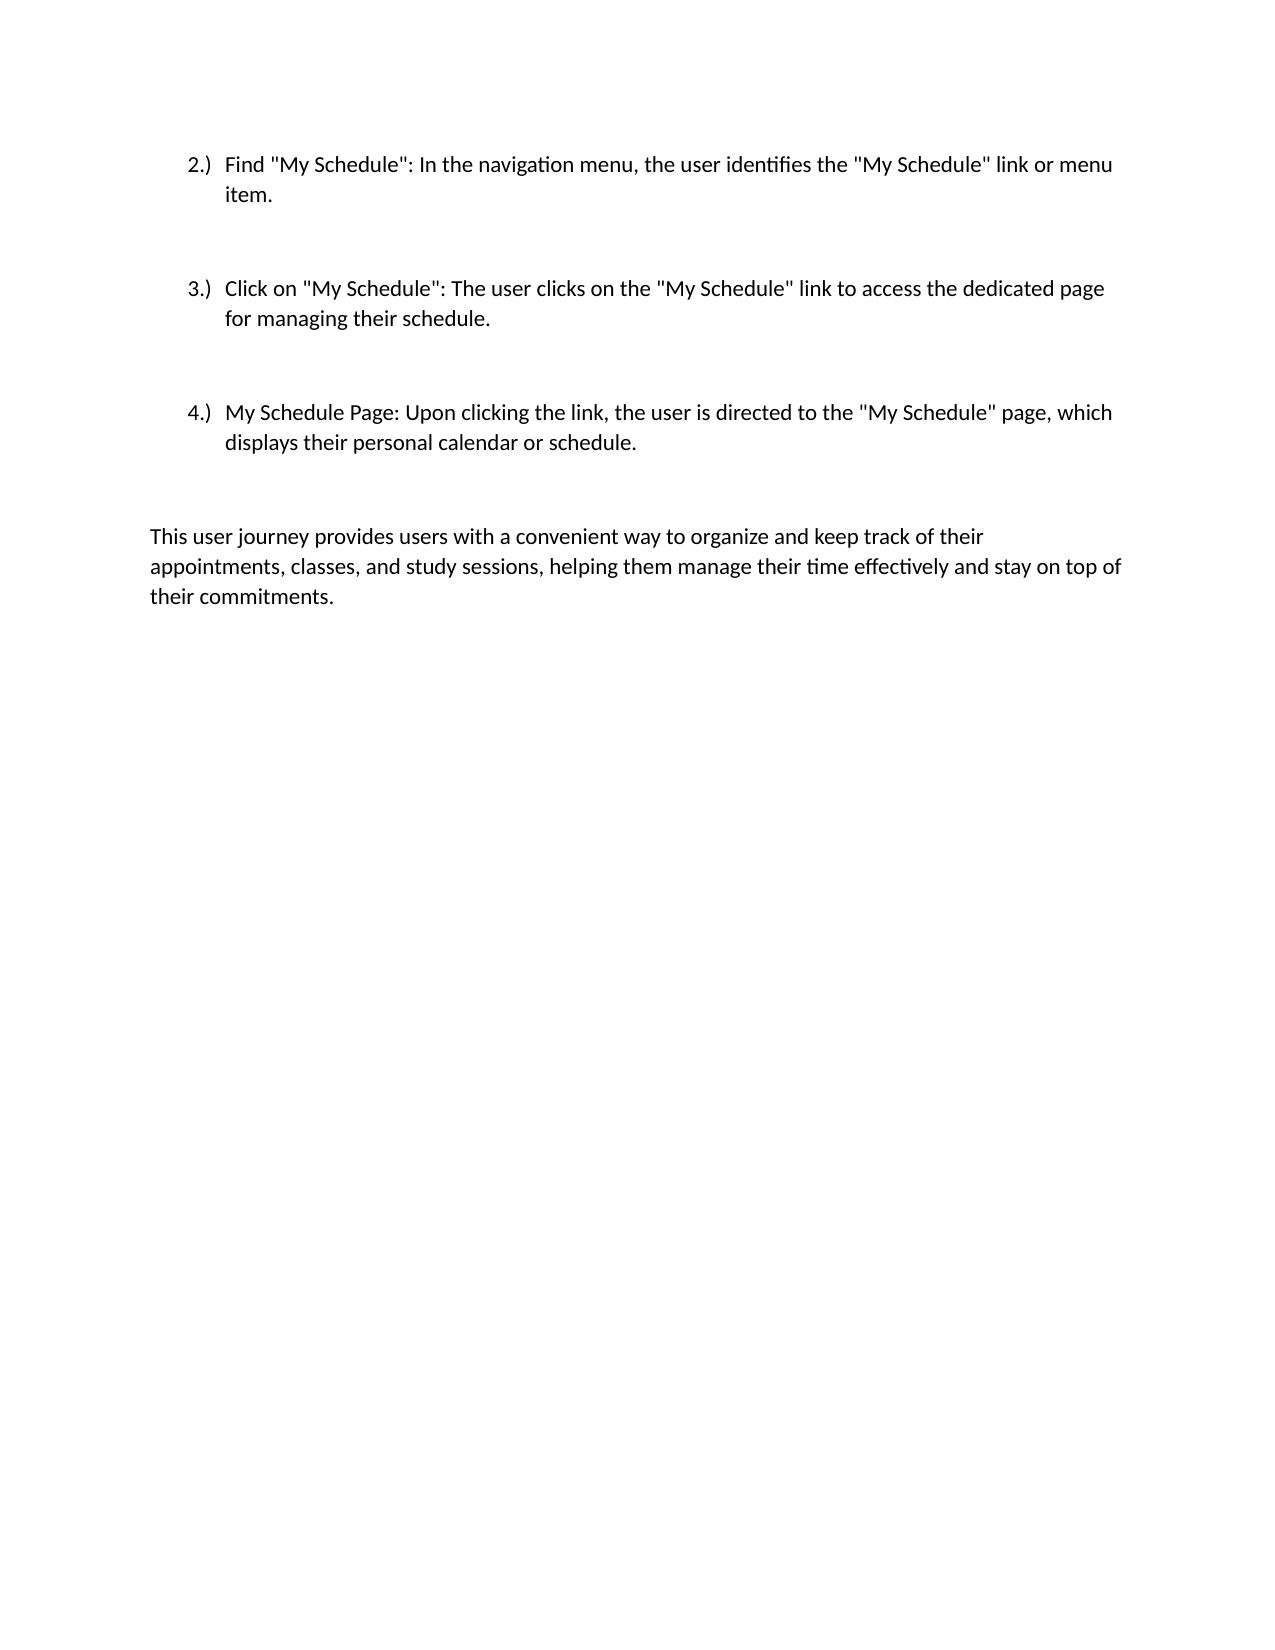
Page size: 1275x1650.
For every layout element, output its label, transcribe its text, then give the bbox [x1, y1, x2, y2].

text This user journey provides users with a convenient way to organize and keep track of their appointments, classes, and study sessions, helping them manage their time effectively and stay on top of their commitments. [150, 522, 1125, 610]
list My Schedule Page: Upon clicking the link, the user is directed to the "My Schedule" page, which displays their personal calendar or schedule. [187, 398, 1125, 456]
list Click on "My Schedule": The user clicks on the "My Schedule" link to access the dedicated page for managing their schedule. [187, 274, 1125, 332]
list Find "My Schedule": In the navigation menu, the user identifies the "My Schedule" link or menu item. [187, 150, 1125, 208]
